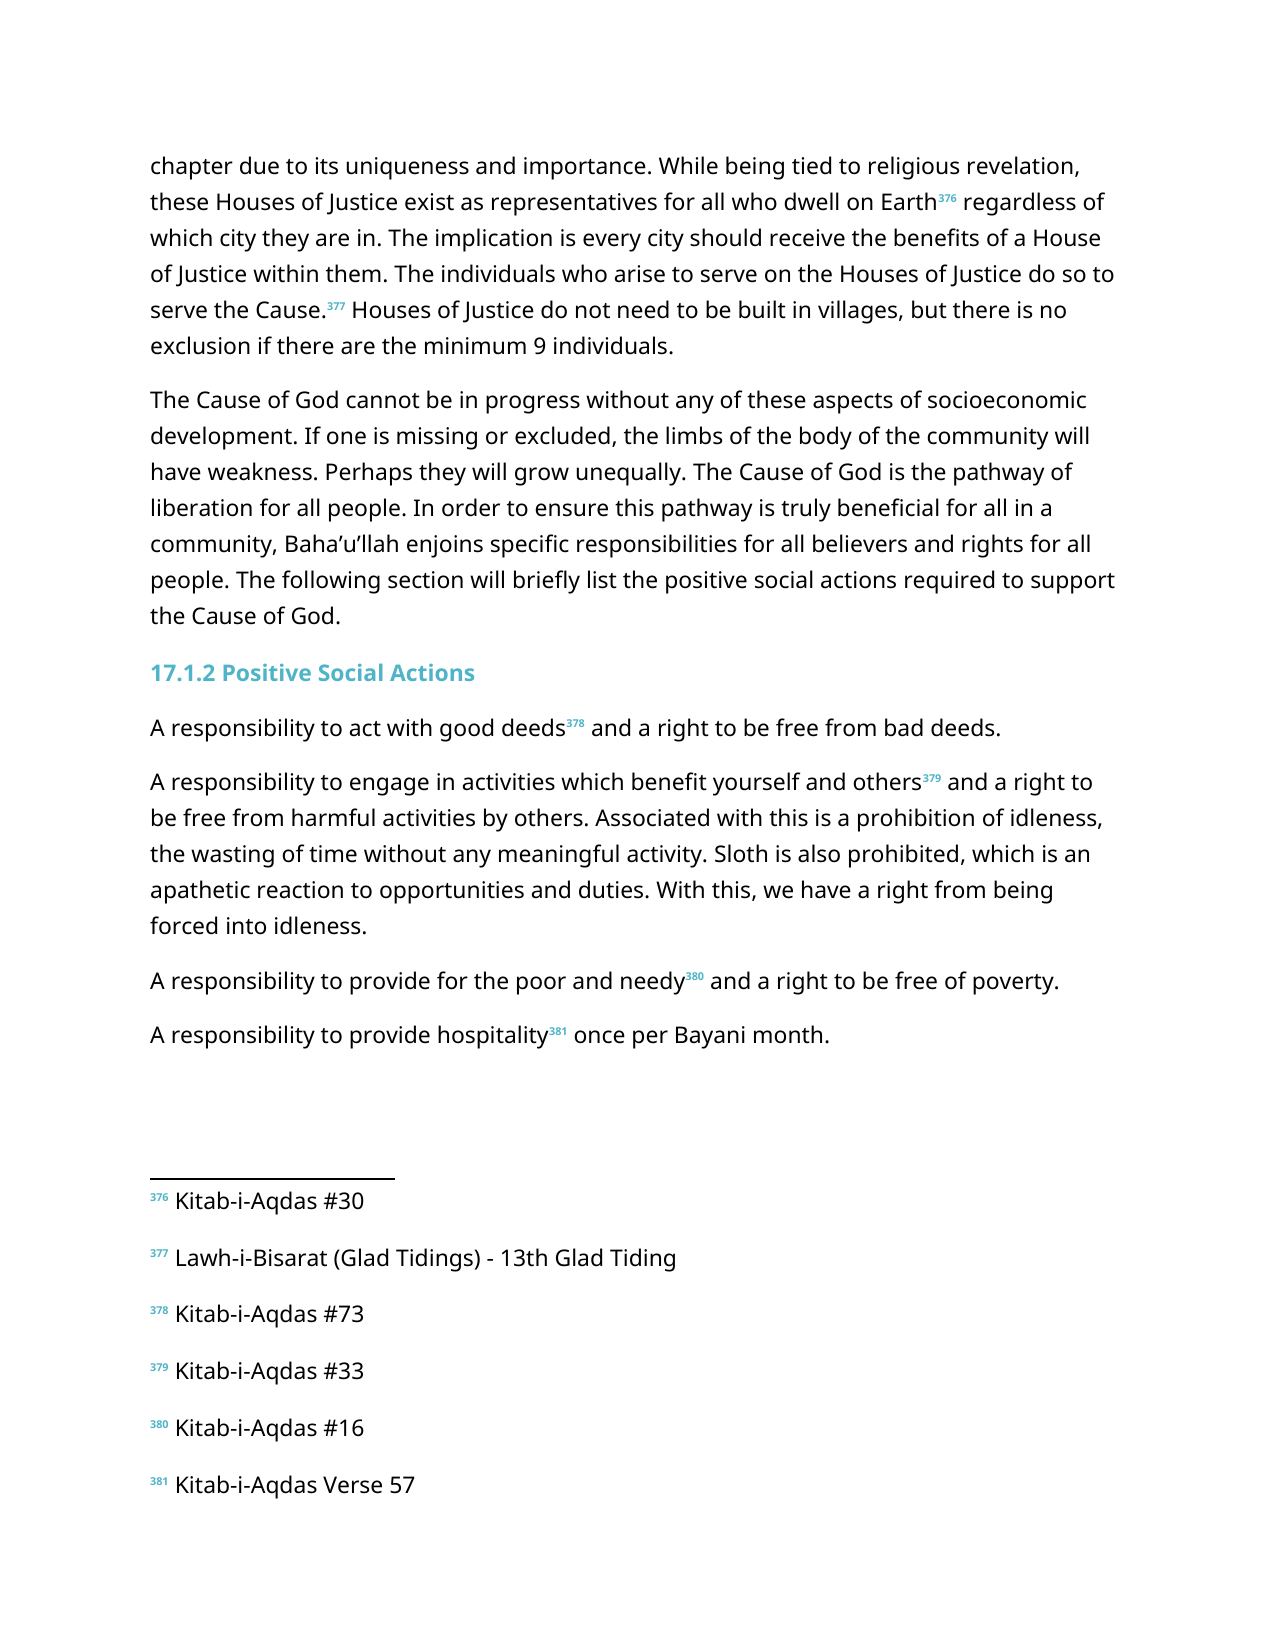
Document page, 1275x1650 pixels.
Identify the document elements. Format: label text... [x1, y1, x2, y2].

text A responsibility to provide hospitality once per Bayani month. [150, 1019, 1125, 1051]
text A responsibility to engage in activities which benefit yourself and others and a right to be free from harmful activities by others. Associated with this is a prohibition of idleness, the wasting of time without any meaningful activity. Sloth is also prohibited, which is an apathetic reaction to opportunities and duties. With this, we have a right from being forced into idleness. [150, 766, 1125, 941]
text The Cause of God cannot be in progress without any of these aspects of socioeconomic development. If one is missing or excluded, the limbs of the body of the community will have weakness. Perhaps they will grow unequally. The Cause of God is the pathway of liberation for all people. In order to ensure this pathway is truly beneficial for all in a community, Baha’u’llah enjoins specific responsibilities for all believers and rights for all people. The following section will briefly list the positive social actions required to support the Cause of God. [150, 384, 1125, 631]
text A responsibility to act with good deeds and a right to be free from bad deeds. [150, 711, 1125, 743]
text A responsibility to provide for the poor and needy and a right to be free of poverty. [150, 964, 1125, 996]
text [150, 150, 1125, 361]
subtitle 17.1.2 Positive Social Actions [150, 657, 1125, 688]
